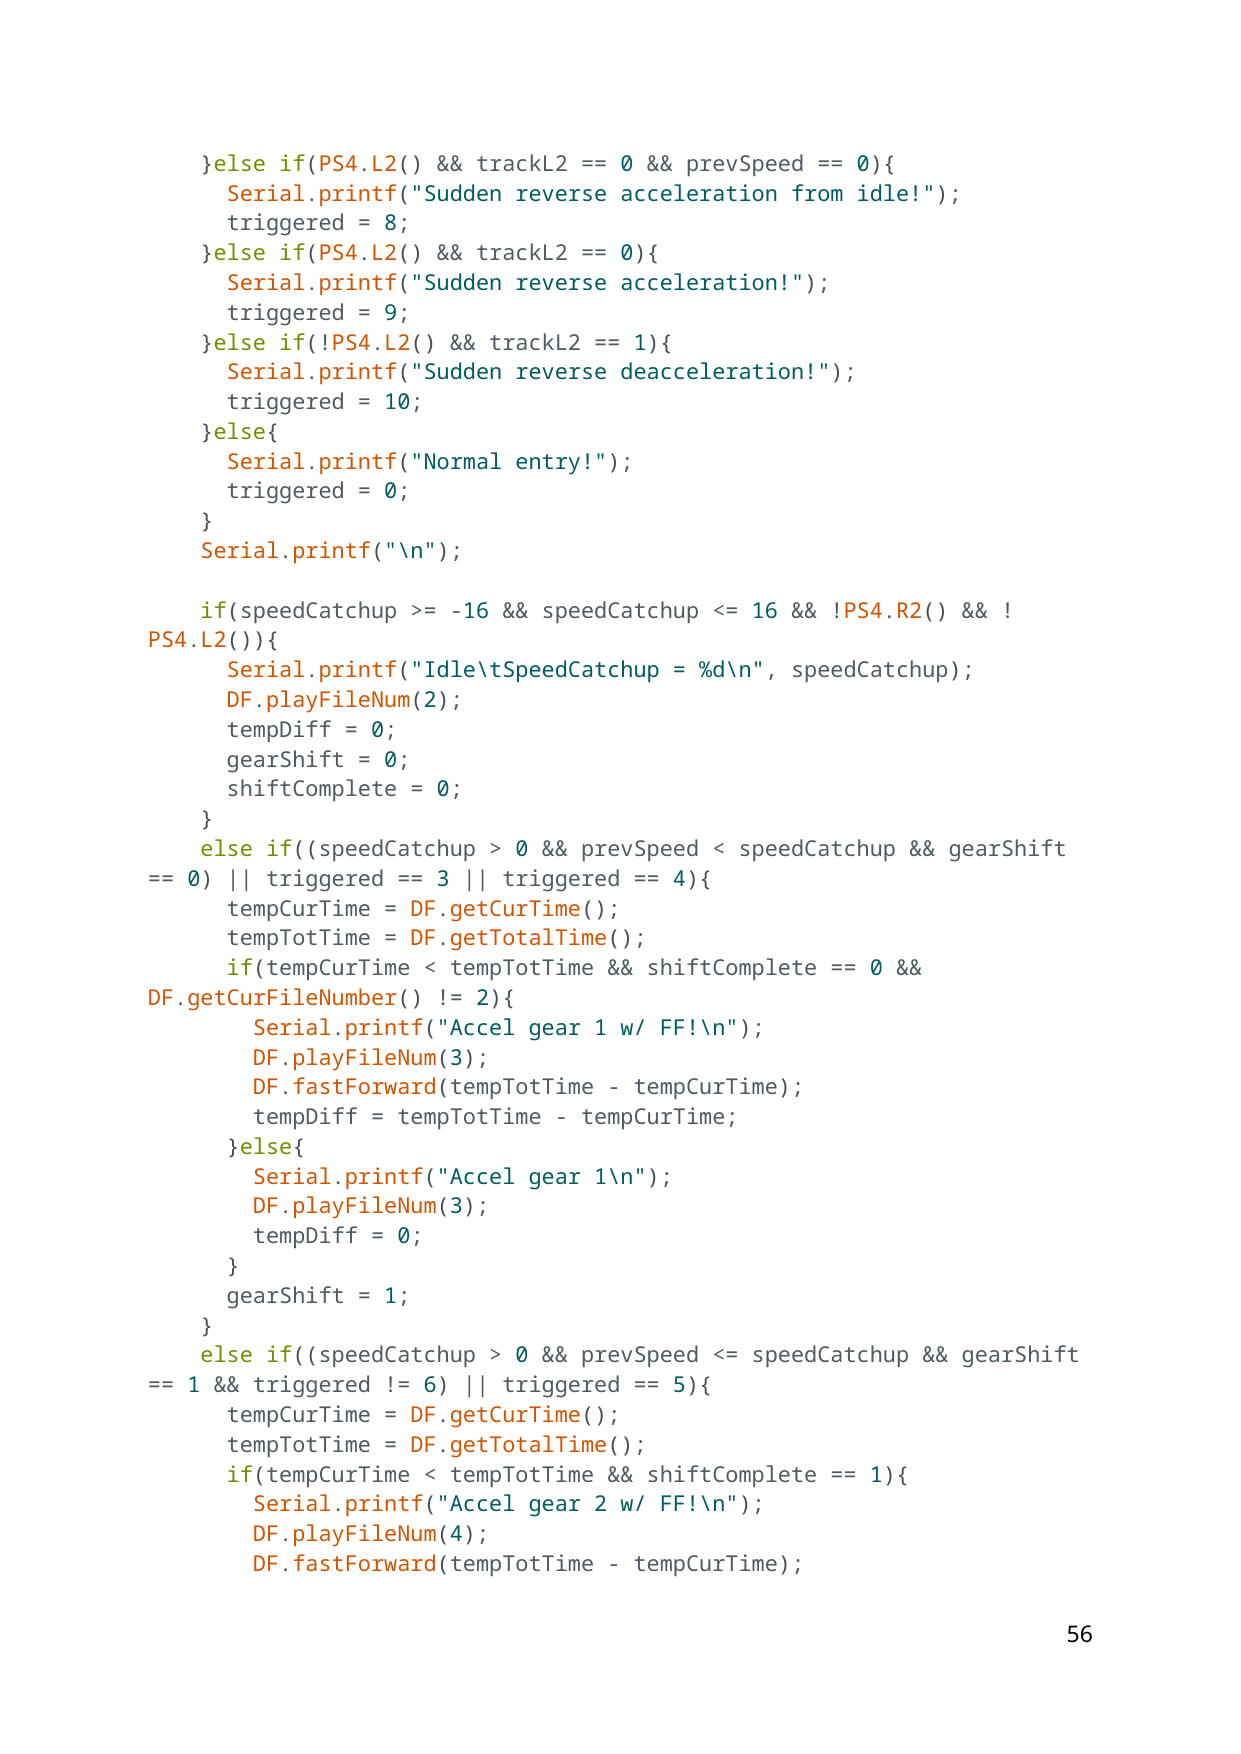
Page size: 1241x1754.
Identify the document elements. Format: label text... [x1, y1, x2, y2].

text tempDiff = 0; [148, 1220, 1092, 1250]
text } [148, 1250, 1092, 1280]
text triggered = 8; [148, 207, 1092, 237]
text } [148, 505, 1092, 535]
text Serial.printf("Sudden reverse acceleration!"); [148, 267, 1092, 297]
text tempCurTime = DF.getCurTime(); [148, 892, 1092, 922]
text }else if(PS4.L2() && trackL2 == 0){ [148, 237, 1092, 267]
text tempDiff = 0; [148, 714, 1092, 743]
text } [148, 1309, 1092, 1339]
text if(tempCurTime < tempTotTime && shiftComplete == 1){ [148, 1458, 1092, 1488]
text }else{ [148, 1131, 1092, 1161]
text else if((speedCatchup > 0 && prevSpeed <= speedCatchup && gearShift == 1 && triggered != 6) || triggered == 5){ [148, 1339, 1092, 1399]
text tempDiff = tempTotTime - tempCurTime; [148, 1101, 1092, 1131]
text Serial.printf("Accel gear 1 w/ FF!\n"); [148, 1012, 1092, 1041]
text tempTotTime = DF.getTotalTime(); [148, 922, 1092, 952]
text }else if(!PS4.L2() && trackL2 == 1){ [148, 326, 1092, 356]
text if(tempCurTime < tempTotTime && shiftComplete == 0 && DF.getCurFileNumber() != 2){ [148, 952, 1092, 1012]
text triggered = 9; [148, 297, 1092, 326]
text Serial.printf("Sudden reverse acceleration from idle!"); [148, 177, 1092, 207]
text triggered = 0; [148, 475, 1092, 505]
text else if((speedCatchup > 0 && prevSpeed < speedCatchup && gearShift == 0) || triggered == 3 || triggered == 4){ [148, 833, 1092, 892]
text Serial.printf("Idle\tSpeedCatchup = %d\n", speedCatchup); [148, 654, 1092, 684]
text gearShift = 1; [148, 1280, 1092, 1309]
text Serial.printf("Accel gear 2 w/ FF!\n"); [148, 1488, 1092, 1518]
text tempTotTime = DF.getTotalTime(); [148, 1429, 1092, 1458]
text }else{ [148, 416, 1092, 446]
text DF.playFileNum(3); [148, 1041, 1092, 1071]
text Serial.printf("Sudden reverse deacceleration!"); [148, 356, 1092, 386]
text DF.fastForward(tempTotTime - tempCurTime); [148, 1548, 1092, 1578]
text }else if(PS4.L2() && trackL2 == 0 && prevSpeed == 0){ [148, 148, 1092, 177]
text Serial.printf("\n"); [148, 535, 1092, 565]
text shiftComplete = 0; [148, 773, 1092, 803]
text gearShift = 0; [148, 743, 1092, 773]
text DF.playFileNum(2); [148, 684, 1092, 714]
text DF.playFileNum(3); [148, 1190, 1092, 1220]
text if(speedCatchup >= -16 && speedCatchup <= 16 && !PS4.R2() && !PS4.L2()){ [148, 594, 1092, 654]
text } [148, 803, 1092, 833]
text Serial.printf("Accel gear 1\n"); [148, 1161, 1092, 1190]
text triggered = 10; [148, 386, 1092, 416]
text tempCurTime = DF.getCurTime(); [148, 1399, 1092, 1429]
text DF.playFileNum(4); [148, 1518, 1092, 1548]
text DF.fastForward(tempTotTime - tempCurTime); [148, 1071, 1092, 1101]
text Serial.printf("Normal entry!"); [148, 446, 1092, 475]
